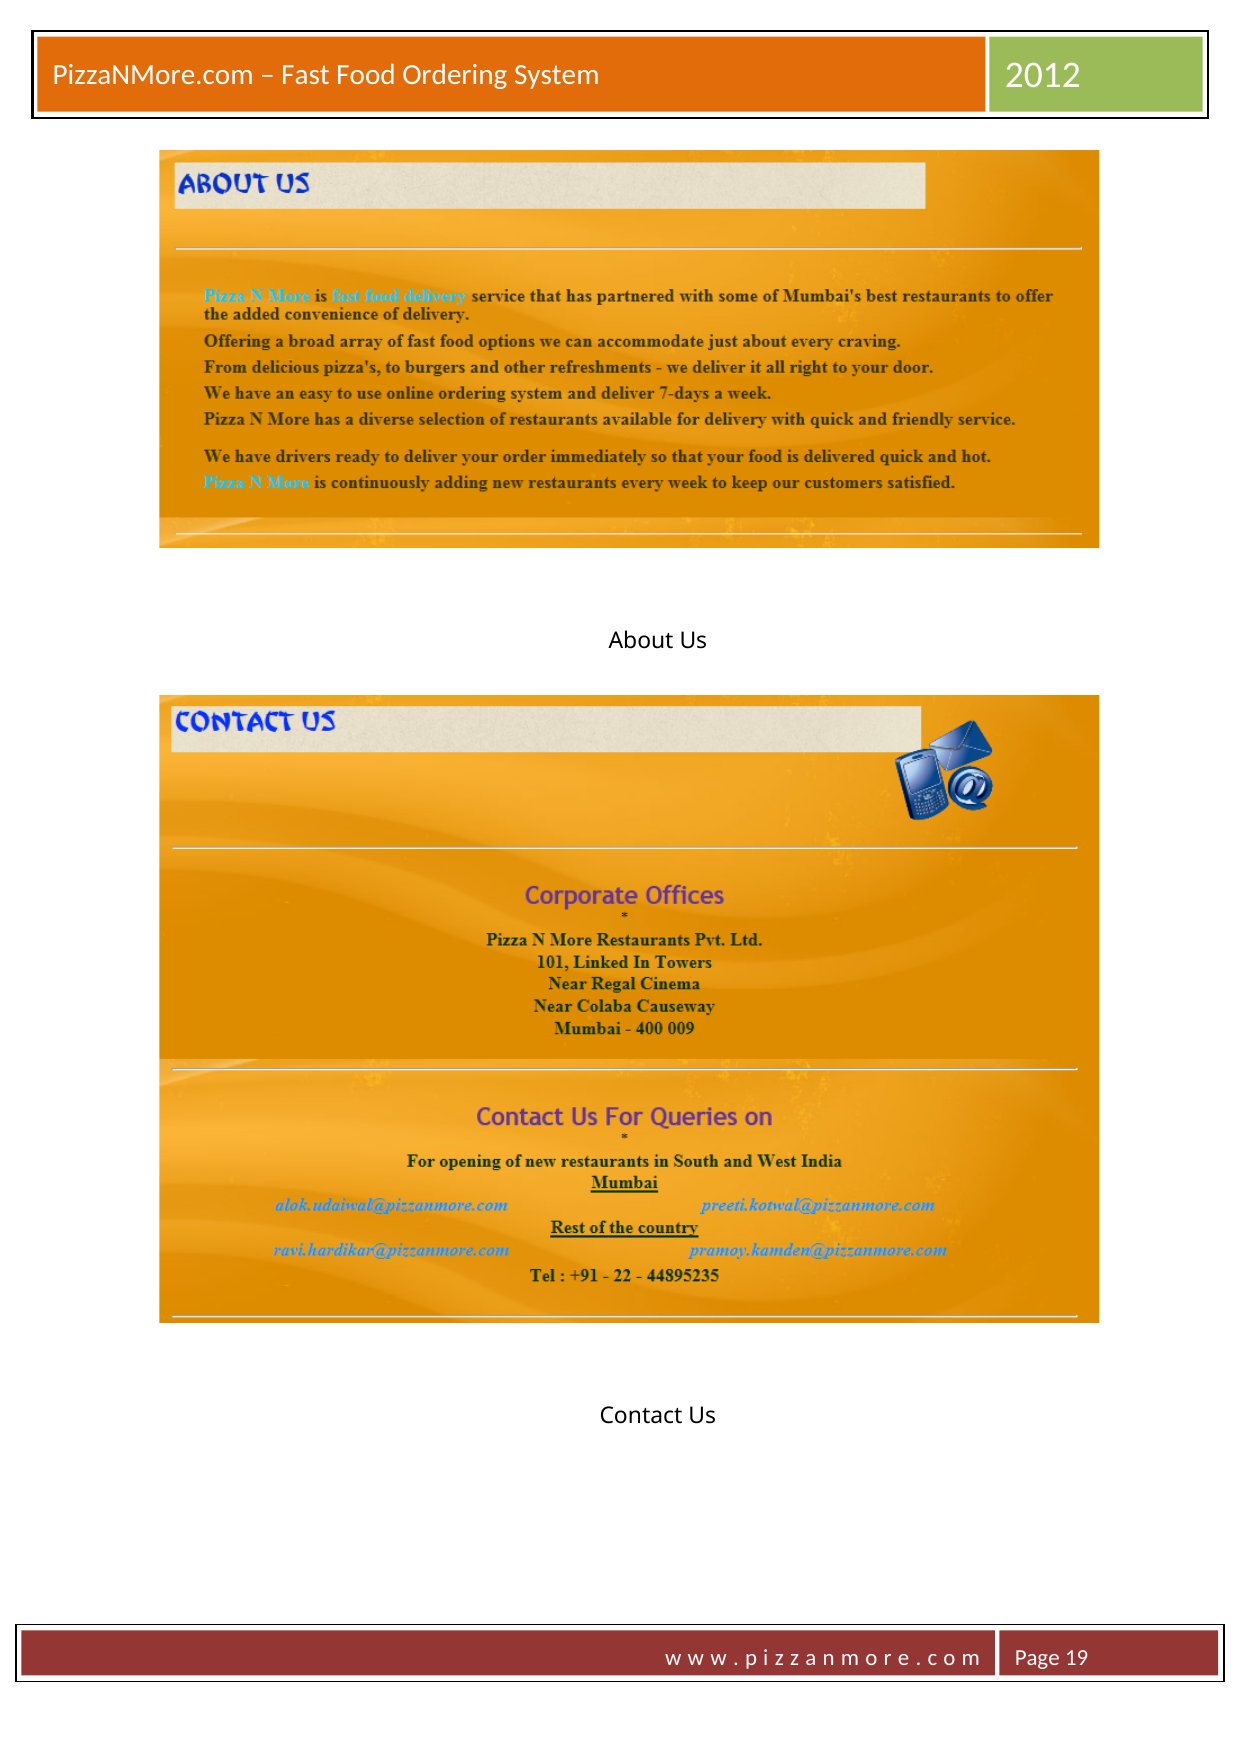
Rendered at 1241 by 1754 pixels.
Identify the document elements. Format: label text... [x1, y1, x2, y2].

text Contact Us [225, 1399, 1090, 1430]
text About Us [225, 623, 1090, 655]
picture [159, 150, 1100, 548]
picture [159, 695, 1100, 1323]
